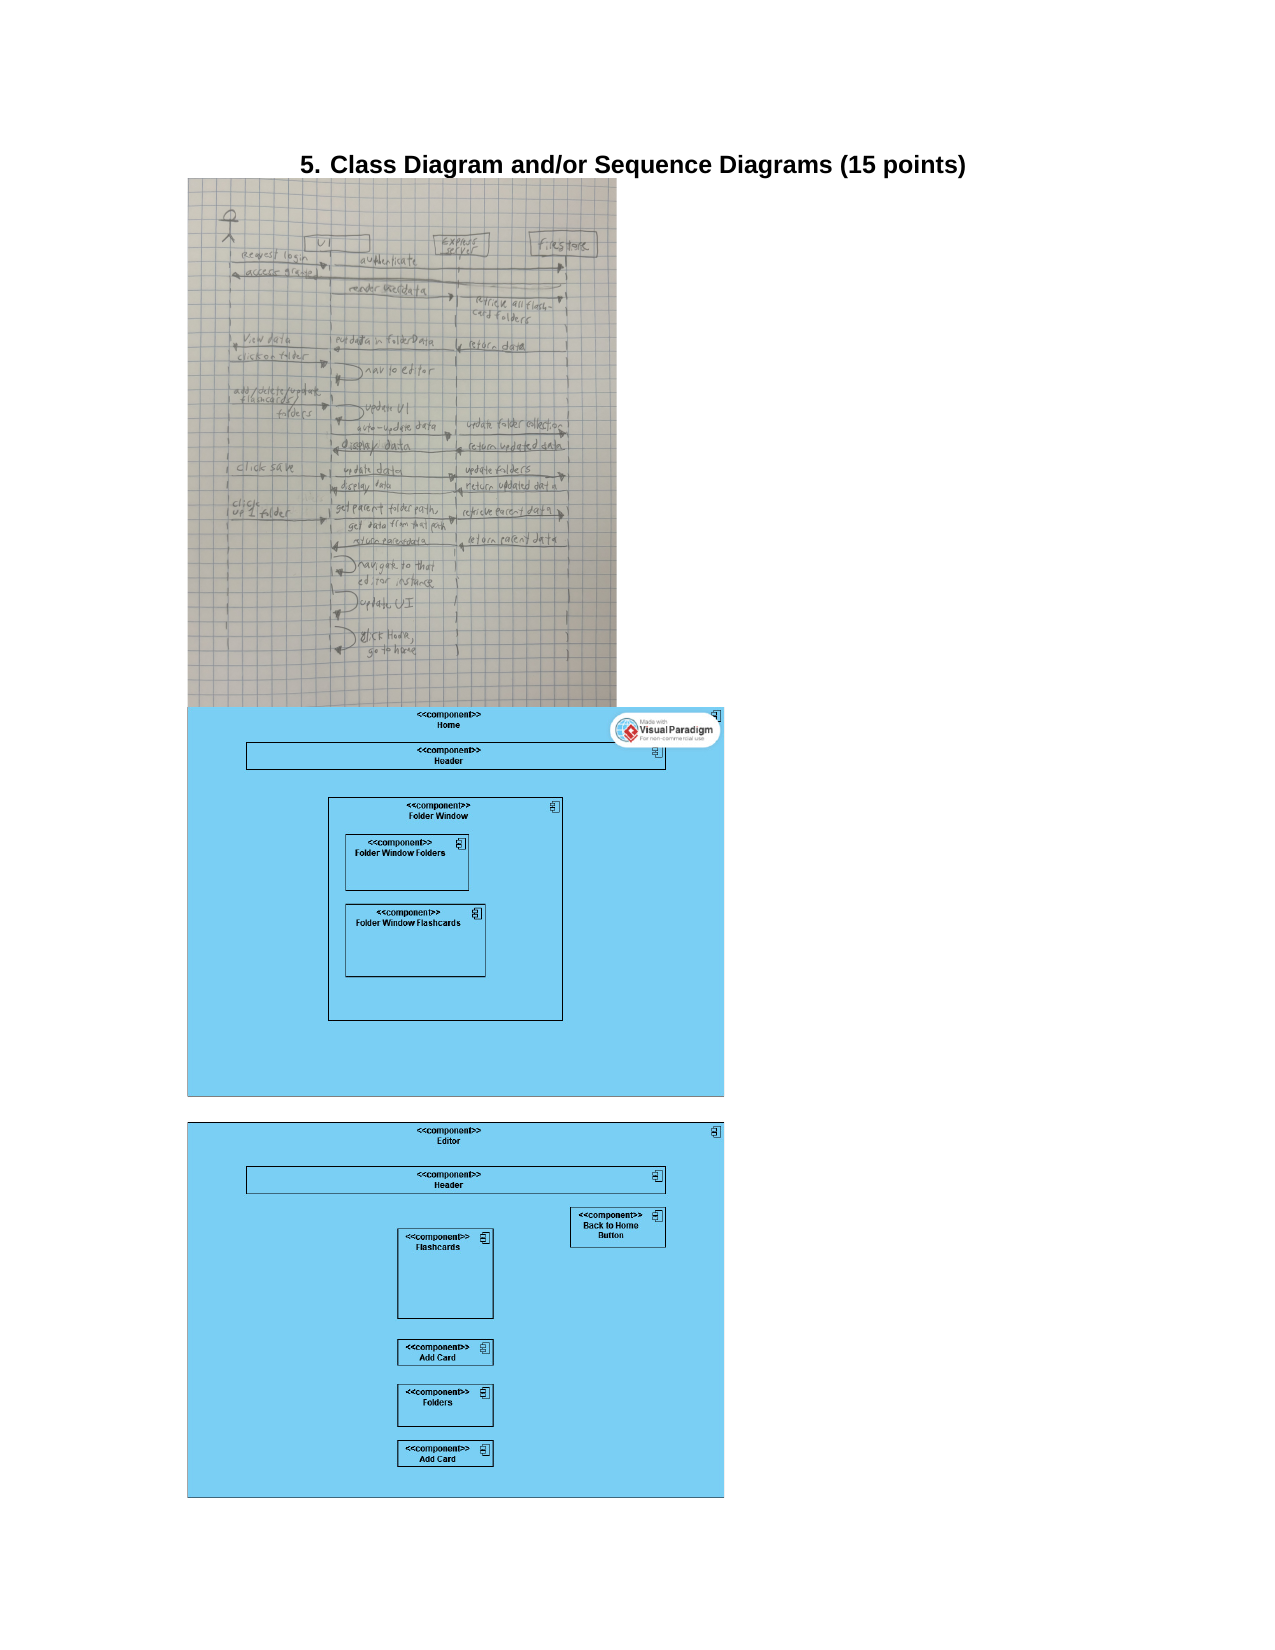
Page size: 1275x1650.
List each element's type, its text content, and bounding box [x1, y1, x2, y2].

subtitle Class Diagram and/or Sequence Diagrams (15 points) [300, 150, 1087, 179]
picture [187, 178, 725, 1498]
